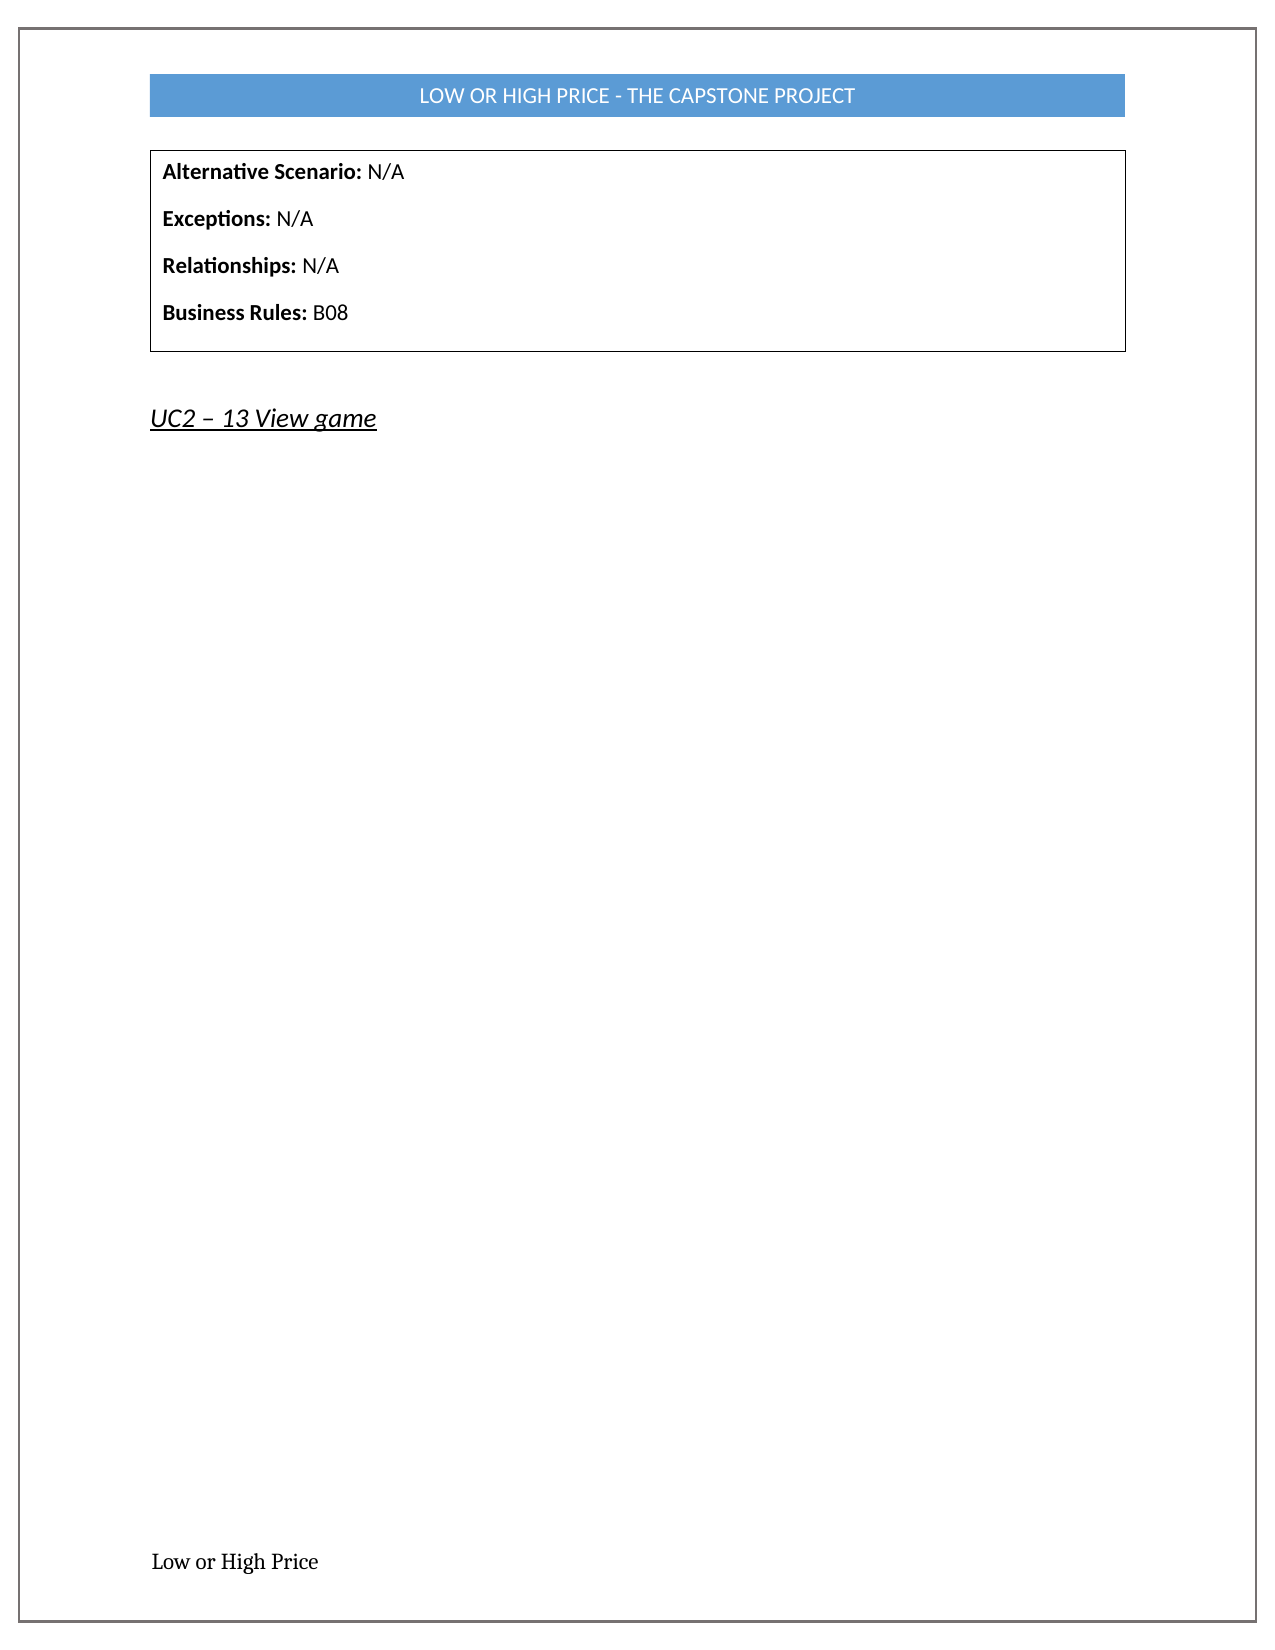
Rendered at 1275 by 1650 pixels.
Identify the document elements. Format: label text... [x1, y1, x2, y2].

text UC2 – 13 View game [150, 401, 1125, 434]
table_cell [151, 151, 1125, 351]
